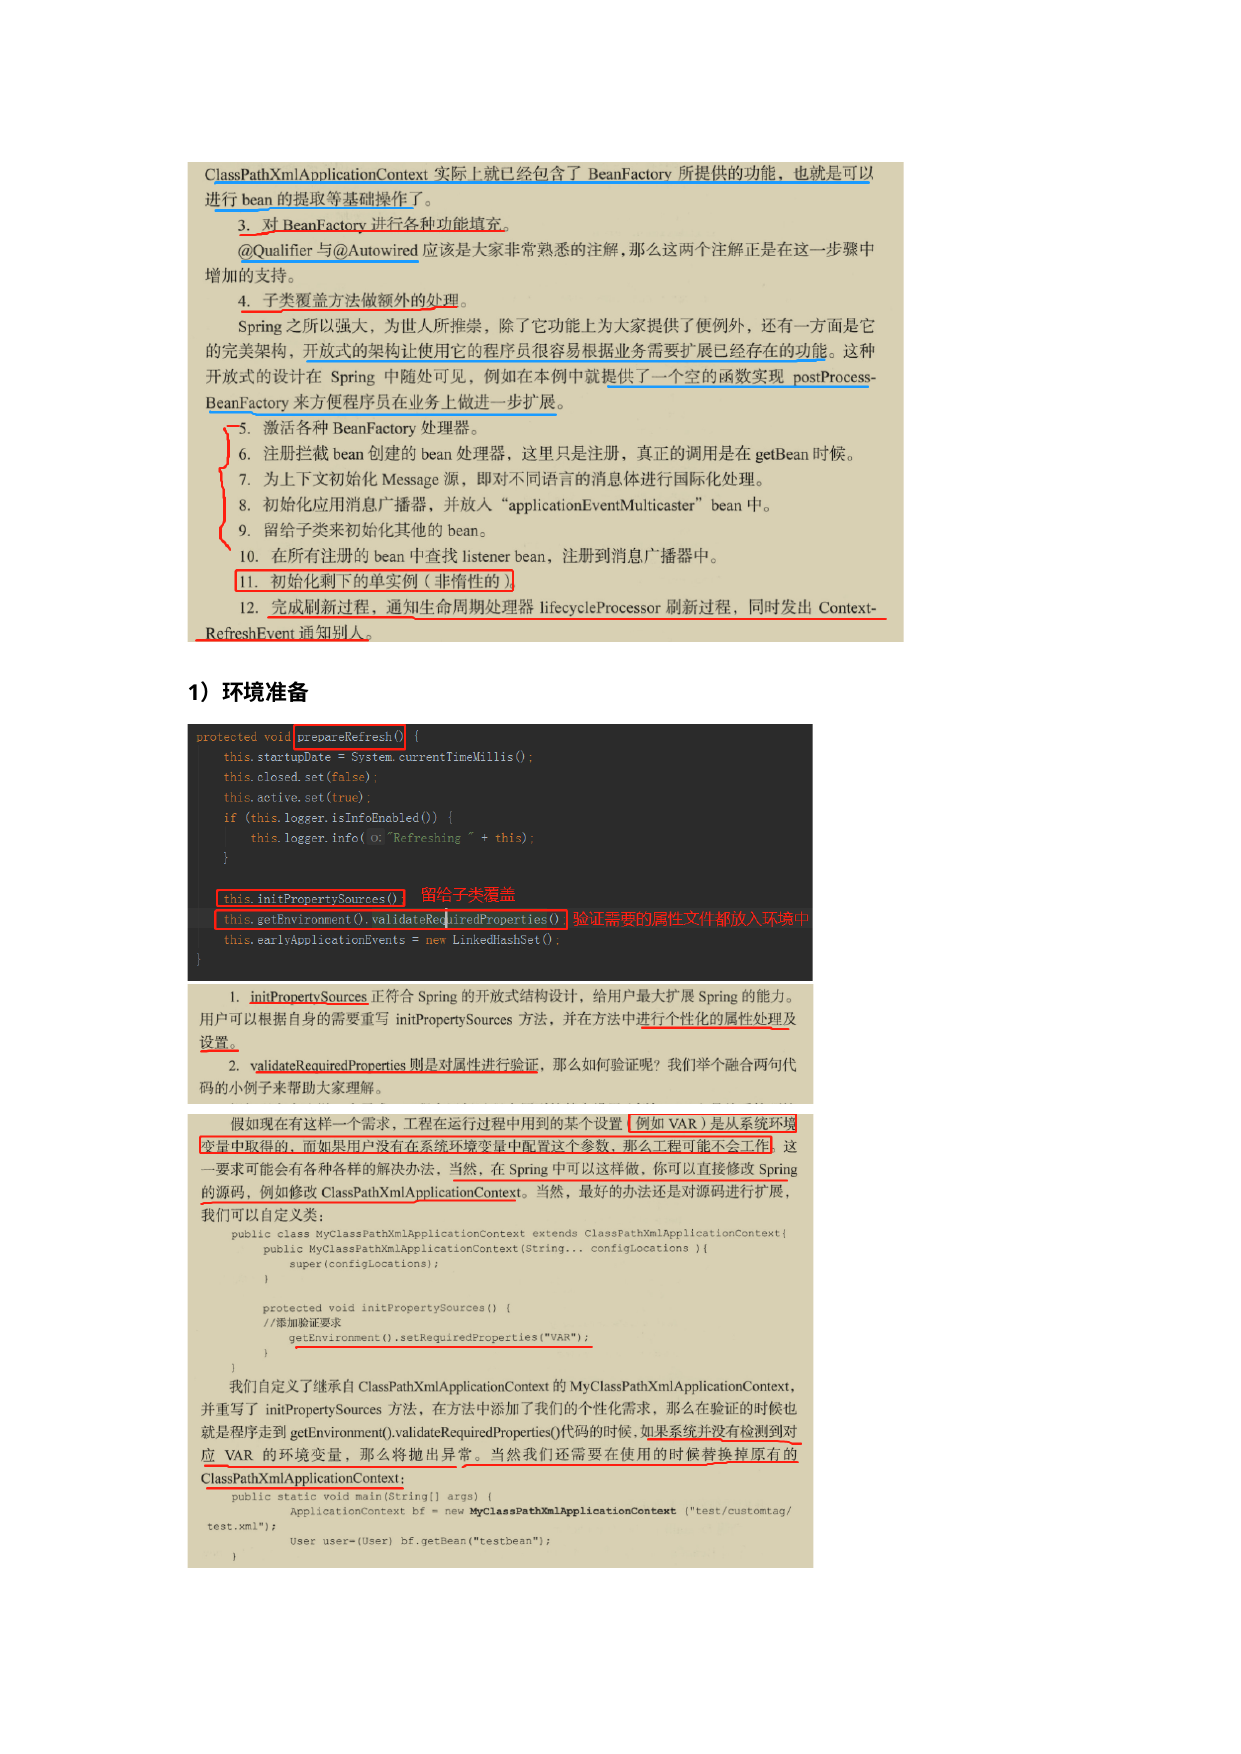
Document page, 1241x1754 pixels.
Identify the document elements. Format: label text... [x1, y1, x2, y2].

picture [187, 724, 813, 981]
picture [187, 984, 814, 1104]
picture [187, 1114, 814, 1568]
picture [187, 162, 904, 642]
subtitle 1）环境准备 [187, 674, 1053, 707]
